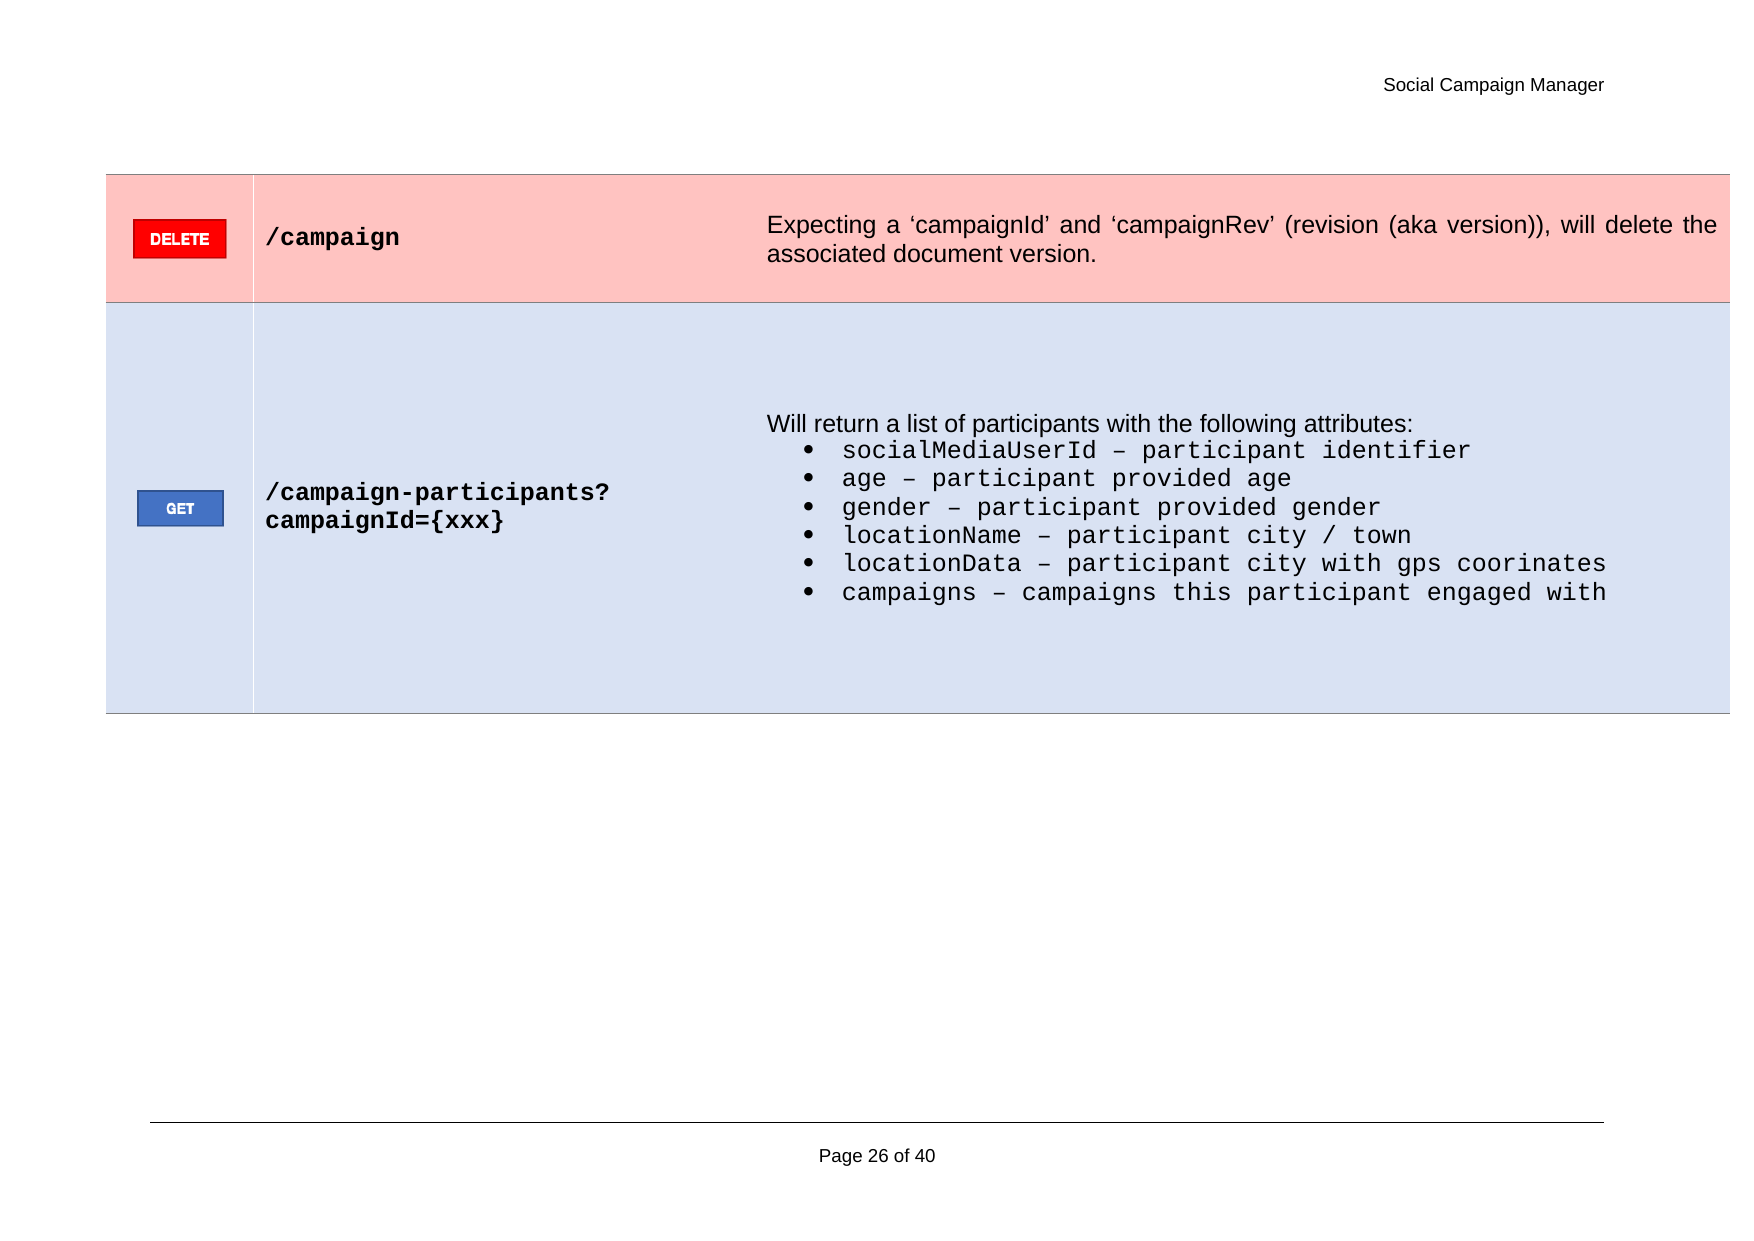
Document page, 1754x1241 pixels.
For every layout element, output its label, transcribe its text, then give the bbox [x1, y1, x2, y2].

picture [135, 489, 224, 527]
table_cell Expecting a ‘campaignId’ and ‘campaignRev’ (revision (aka version)), will delete the associated document version. [755, 175, 1730, 302]
table_cell [106, 175, 253, 302]
table_cell /campaign [254, 175, 755, 302]
table_cell /campaign-participants?campaignId={xxx} [254, 303, 755, 713]
picture [132, 218, 227, 259]
table_cell Will return a list of participants with the following attributes: socialMediaUserId – participant identifier age – participant provided age gender – participant provided gender locationName – participant city / town locationData – participant city with gps coorinates campaigns – campaigns this participant engaged with [755, 303, 1730, 713]
table_cell [106, 303, 253, 713]
